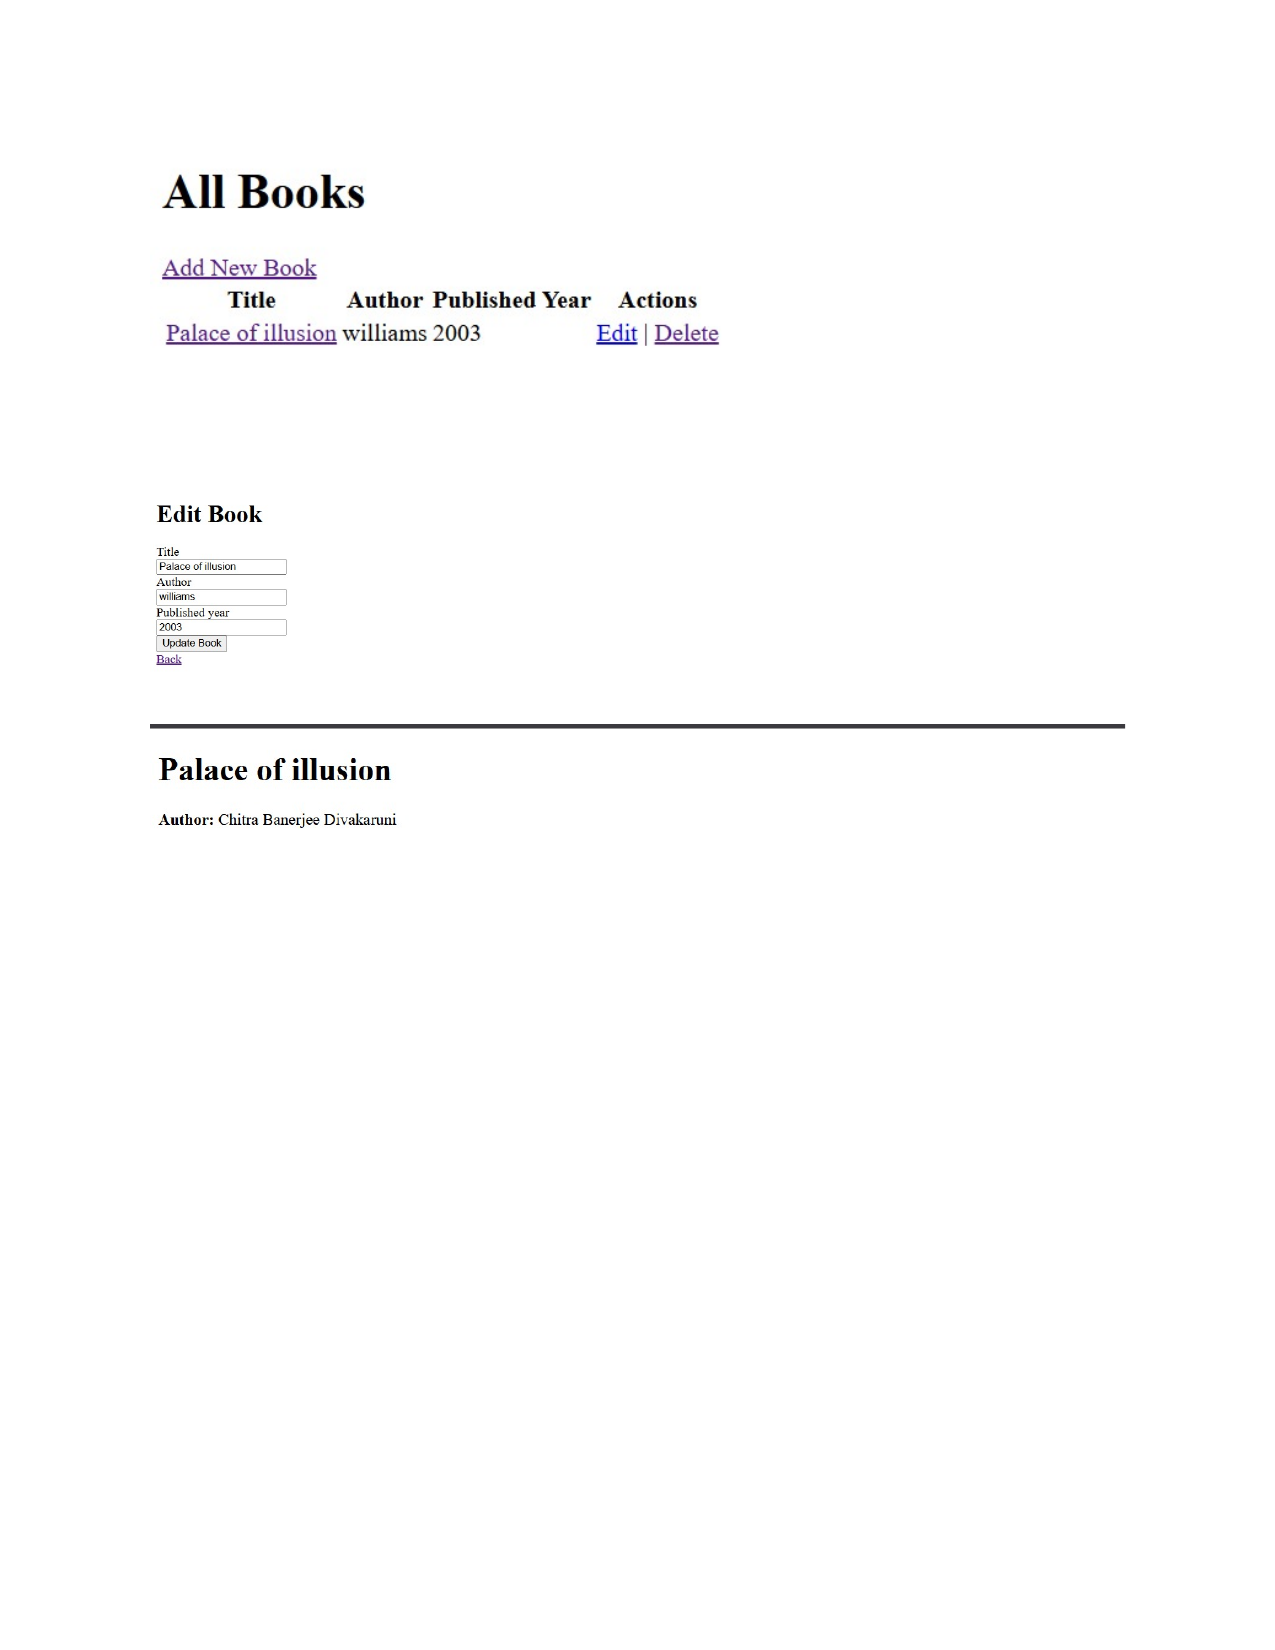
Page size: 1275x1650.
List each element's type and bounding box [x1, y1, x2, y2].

picture [150, 150, 1125, 421]
picture [150, 485, 1125, 721]
picture [150, 724, 1125, 983]
